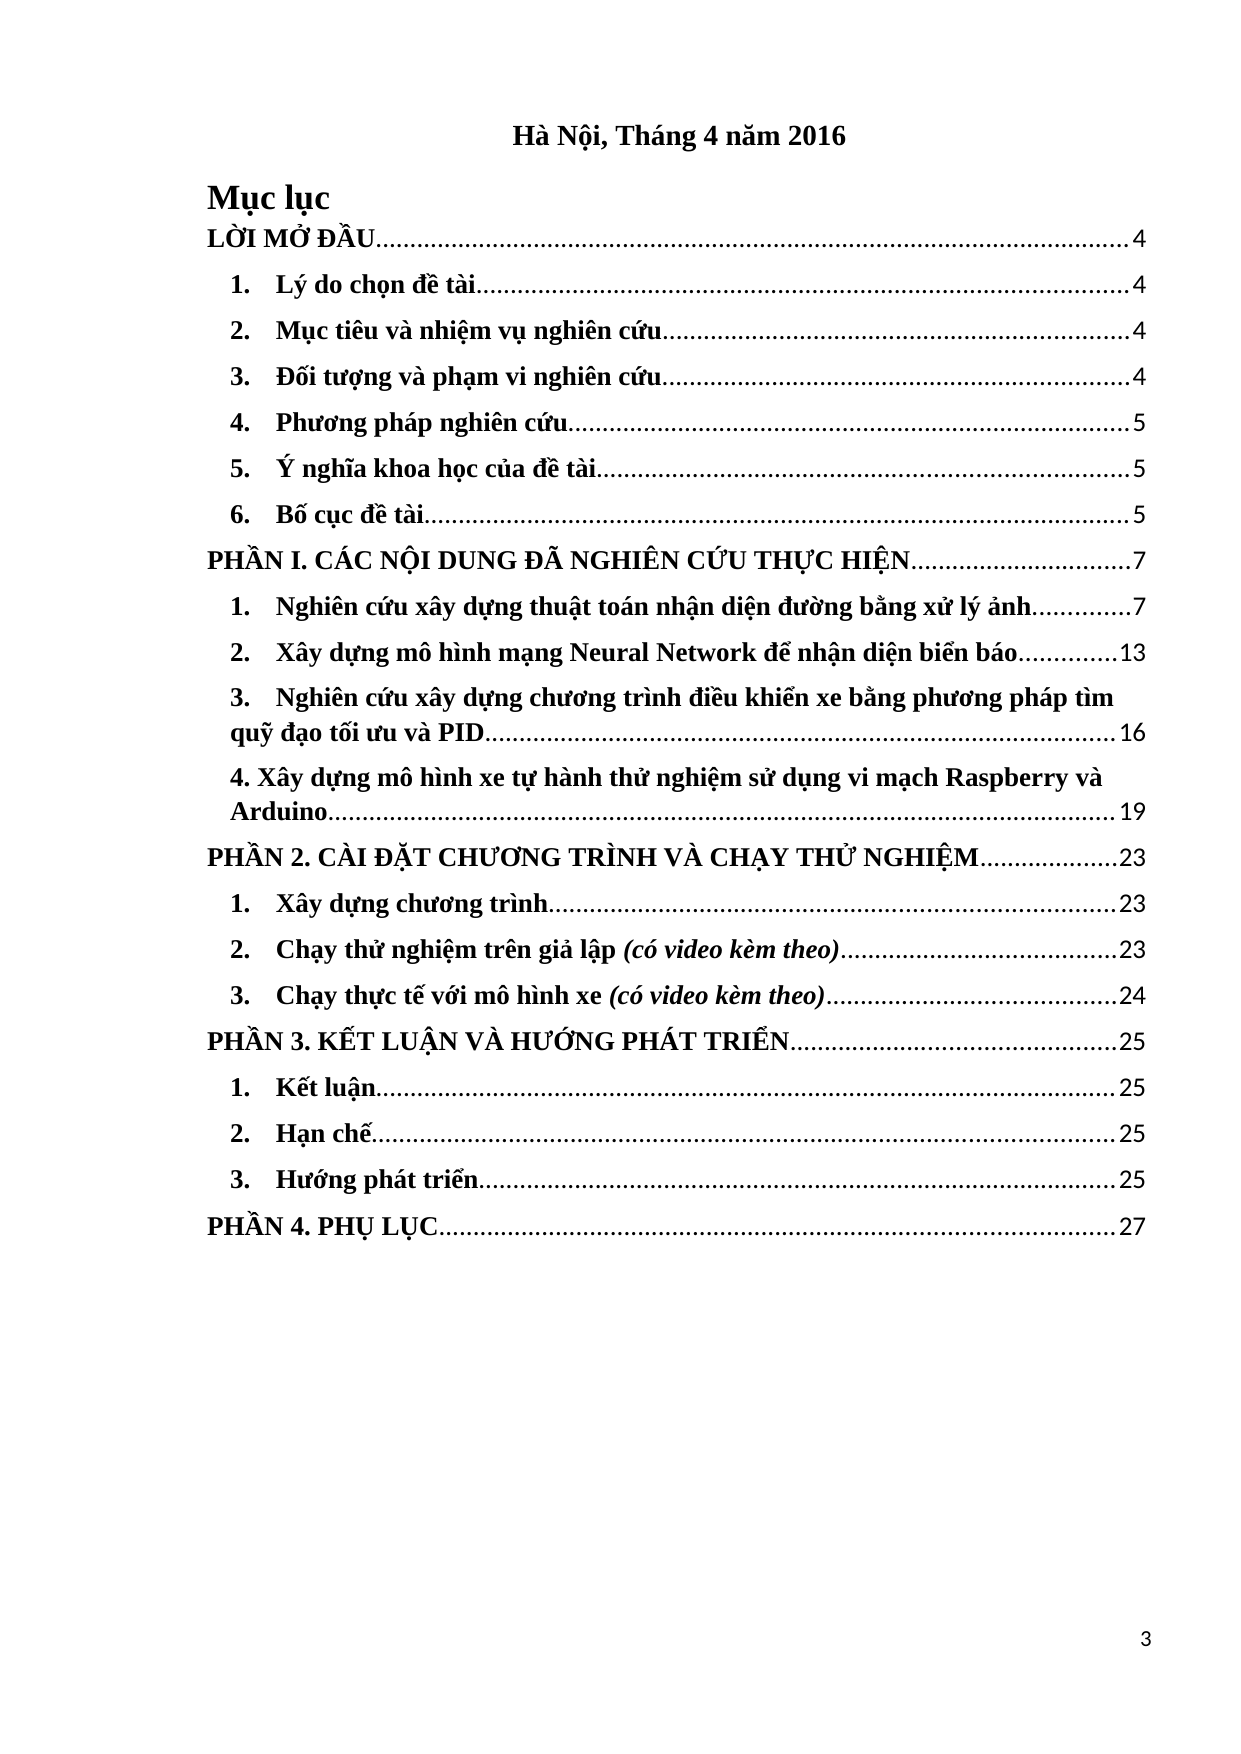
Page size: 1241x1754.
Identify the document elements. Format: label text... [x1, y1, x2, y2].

text Hà Nội, Tháng 4 năm 2016 [207, 118, 1152, 152]
